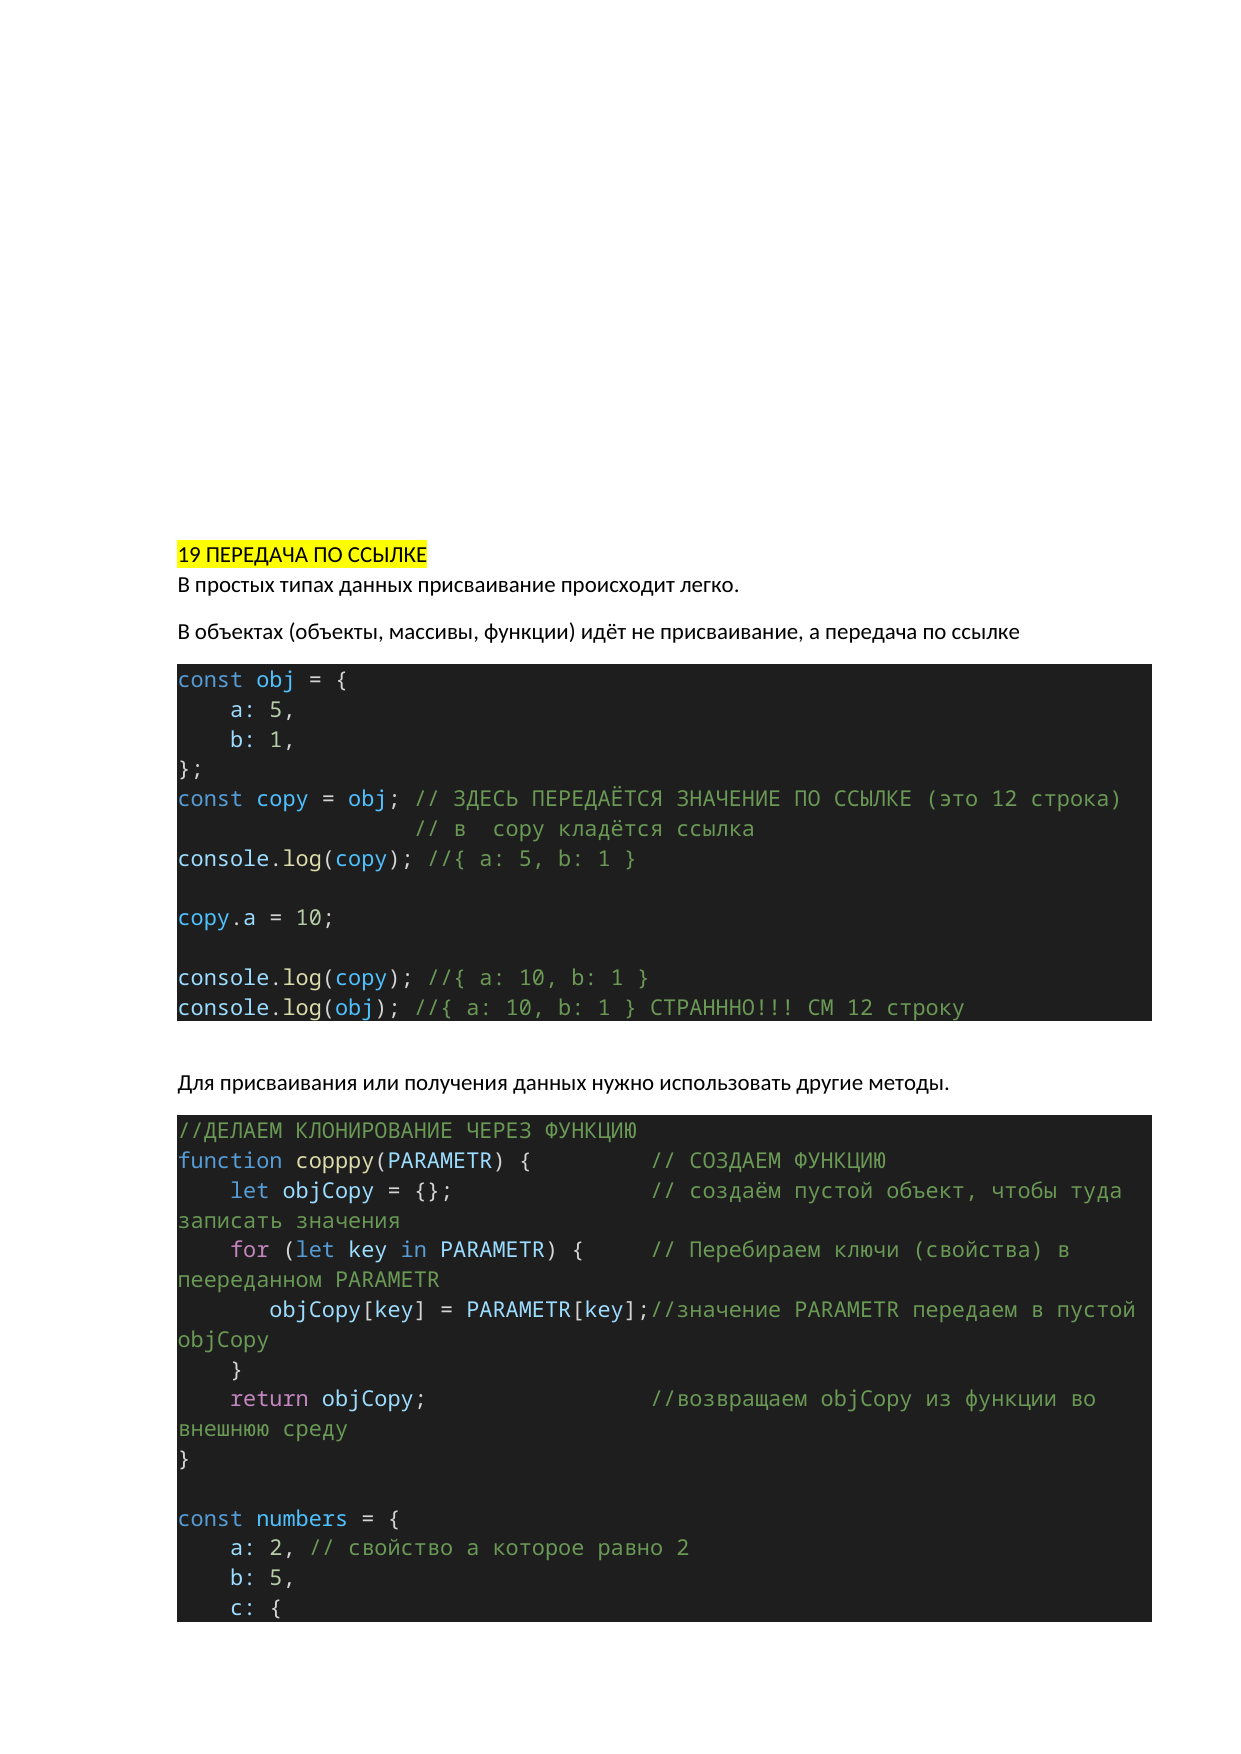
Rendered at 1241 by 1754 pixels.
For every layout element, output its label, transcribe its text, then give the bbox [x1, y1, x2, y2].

text // в copy кладётся ссылка [177, 813, 1152, 843]
text console.log(copy); //{ a: 10, b: 1 } [177, 962, 1152, 992]
text }; [177, 753, 1152, 783]
text const obj = { [177, 664, 1152, 694]
text b: 1, [177, 723, 1152, 753]
text return objCopy; //возвращаем objCopy из функции во внешнюю среду [177, 1383, 1152, 1443]
text a: 2, // свойство а которое равно 2 [177, 1532, 1152, 1562]
text console.log(copy); //{ a: 5, b: 1 } [177, 843, 1152, 872]
text let objCopy = {}; // создаём пустой объект, чтобы туда записать значения [177, 1175, 1152, 1234]
text 19 ПЕРЕДАЧА ПО ССЫЛКЕ В простых типах данных присваивание происходит легко. [177, 540, 1152, 598]
text //ДЕЛАЕМ КЛОНИРОВАНИЕ ЧЕРЕЗ ФУНКЦИЮ [177, 1115, 1152, 1145]
text console.log(obj); //{ a: 10, b: 1 } СТРАНННО!!! СМ 12 строку [177, 992, 1152, 1021]
text } [177, 1353, 1152, 1383]
text const numbers = { [177, 1502, 1152, 1532]
text for (let key in PARAMETR) { // Перебираем ключи (свойства) в пеереданном PARAMETR [177, 1234, 1152, 1294]
text function copppy(PARAMETR) { // СОЗДАЕМ ФУНКЦИЮ [177, 1145, 1152, 1175]
text b: 5, [177, 1562, 1152, 1592]
text const copy = obj; // ЗДЕСЬ ПЕРЕДАЁТСЯ ЗНАЧЕНИЕ ПО ССЫЛКЕ (это 12 строка) [177, 783, 1152, 813]
text a: 5, [177, 694, 1152, 723]
text В объектах (объекты, массивы, функции) идёт не присваивание, а передача по ссылке [177, 617, 1152, 645]
text } [177, 1443, 1152, 1473]
text objCopy[key] = PARAMETR[key];//значение PARAMETR передаем в пустой objCopy [177, 1294, 1152, 1353]
text copy.a = 10; [177, 902, 1152, 932]
text Для присваивания или получения данных нужно использовать другие методы. [177, 1068, 1152, 1096]
text c: { [177, 1592, 1152, 1622]
